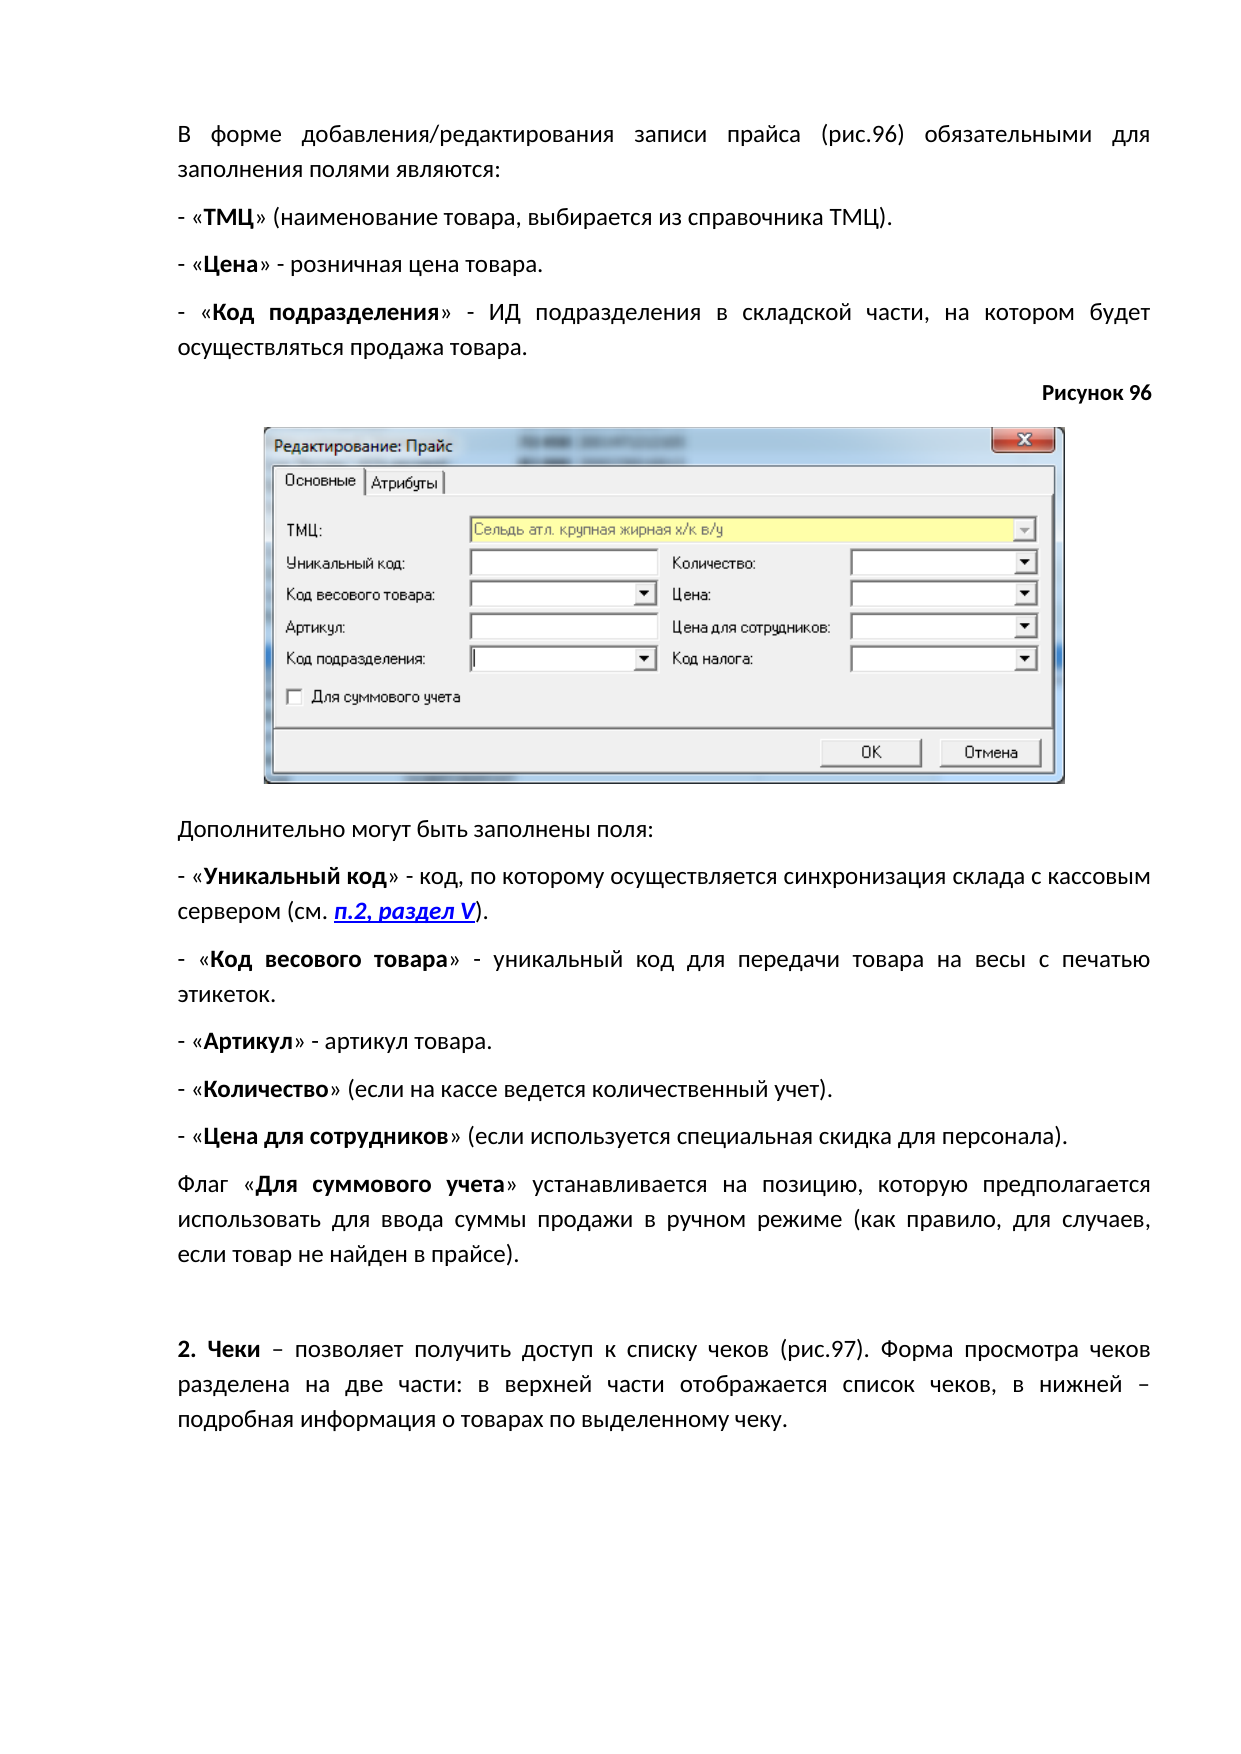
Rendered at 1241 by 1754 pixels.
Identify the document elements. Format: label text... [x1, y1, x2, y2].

text - «Код подразделения» - ИД подразделения в складской части, на котором будет осуществляться продажа товара. [177, 296, 1152, 361]
text 2. Чеки – позволяет получить доступ к списку чеков (рис.97). Форма просмотра чеков разделена на две части: в верхней части отображается список чеков, в нижней – подробная информация о товарах по выделенному чеку. [177, 1333, 1152, 1433]
text - «Количество» (если на кассе ведется количественный учет). [177, 1073, 1152, 1103]
text Флаг «Для суммового учета» устанавливается на позицию, которую предполагается использовать для ввода суммы продажи в ручном режиме (как правило, для случаев, если товар не найден в прайсе). [177, 1168, 1152, 1268]
text - «Цена» - розничная цена товара. [177, 248, 1152, 279]
text Дополнительно могут быть заполнены поля: [177, 813, 1152, 843]
text Рисунок 96 [177, 378, 1152, 406]
text - «Код весового товара» - уникальный код для передачи товара на весы с печатью этикеток. [177, 943, 1152, 1008]
text - «Уникальный код» - код, по которому осуществляется синхронизация склада с кассовым сервером (см. п.2, раздел V). [177, 860, 1152, 926]
text - «Артикул» - артикул товара. [177, 1025, 1152, 1056]
text - «Цена для сотрудников» (если используется специальная скидка для персонала). [177, 1120, 1152, 1151]
text В форме добавления/редактирования записи прайса (рис.96) обязательными для заполнения полями являются: [177, 118, 1152, 184]
picture [263, 427, 1065, 784]
text - «ТМЦ» (наименование товара, выбирается из справочника ТМЦ). [177, 201, 1152, 231]
